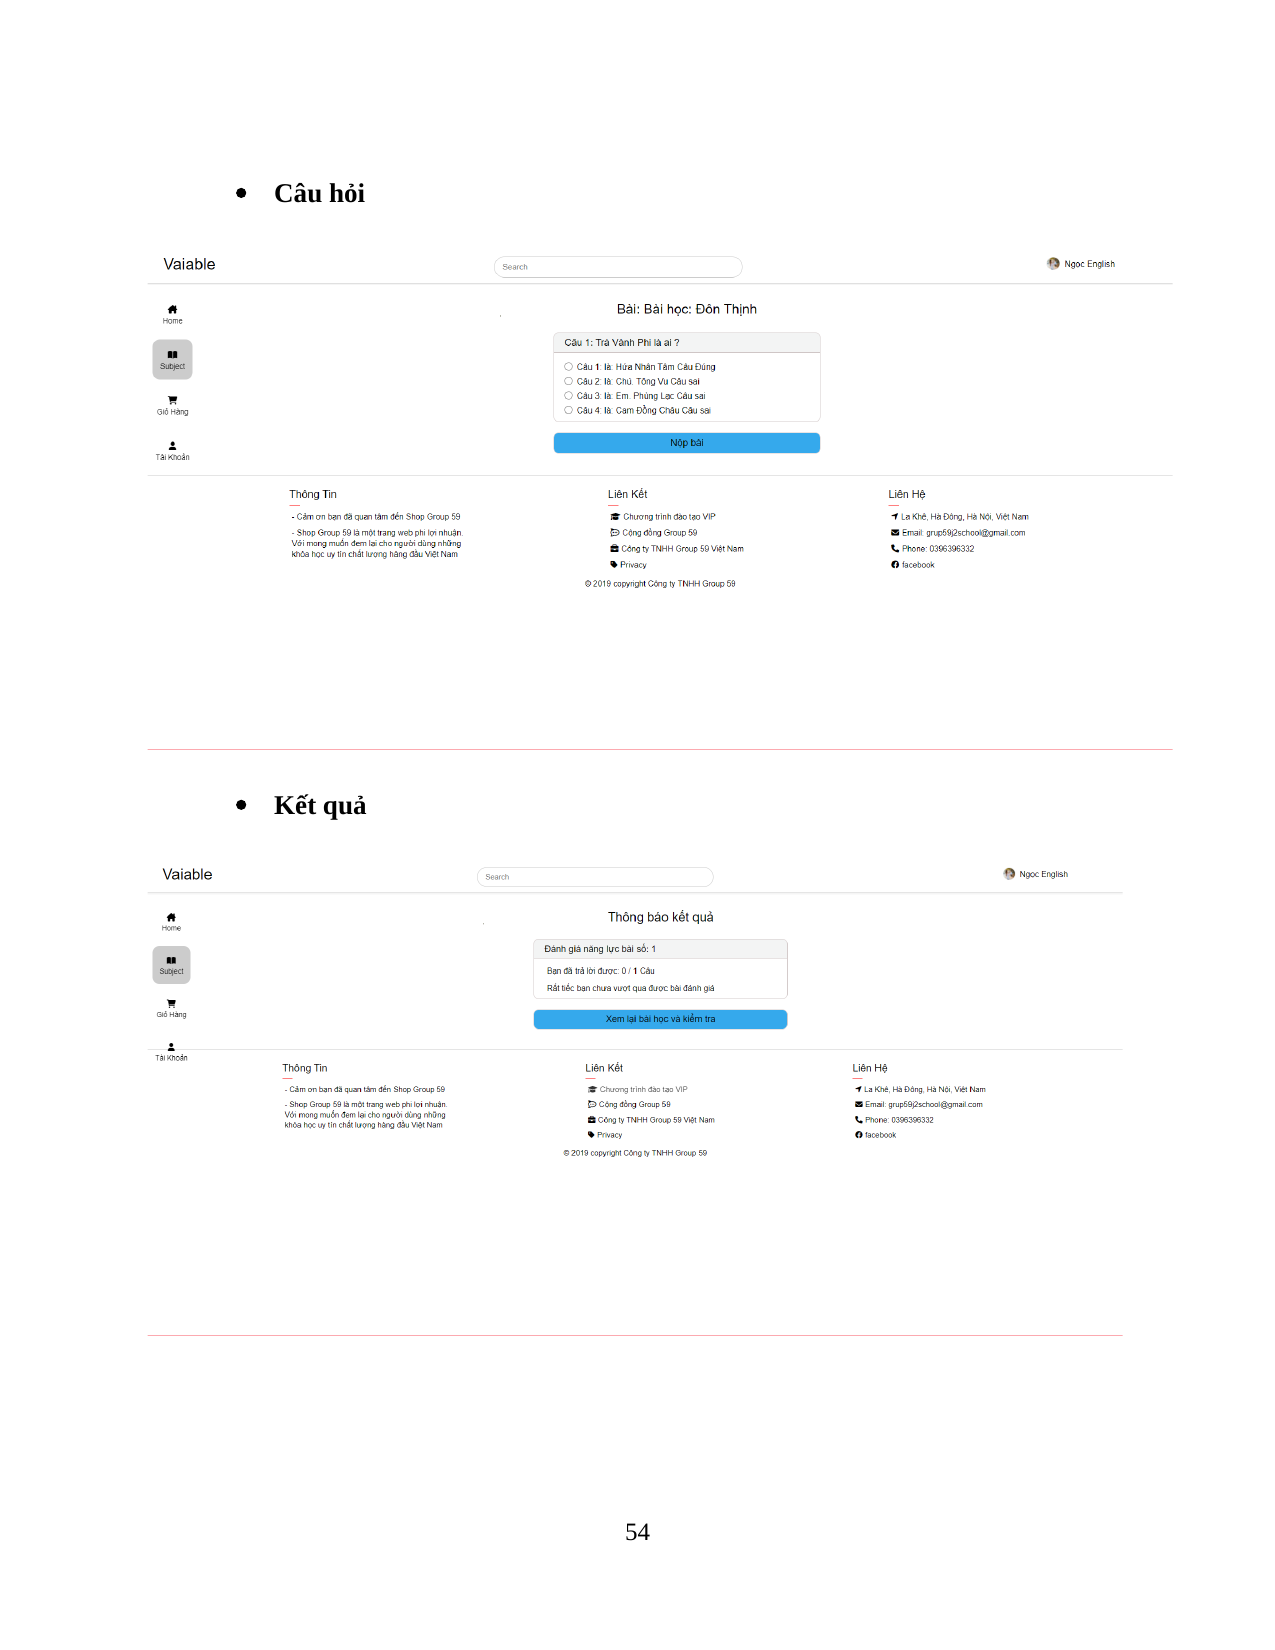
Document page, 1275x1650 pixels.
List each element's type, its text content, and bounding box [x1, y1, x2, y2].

list Kết quả [236, 789, 1127, 820]
picture [147, 861, 1123, 1336]
list Câu hỏi [236, 177, 1127, 208]
picture [147, 249, 1173, 750]
